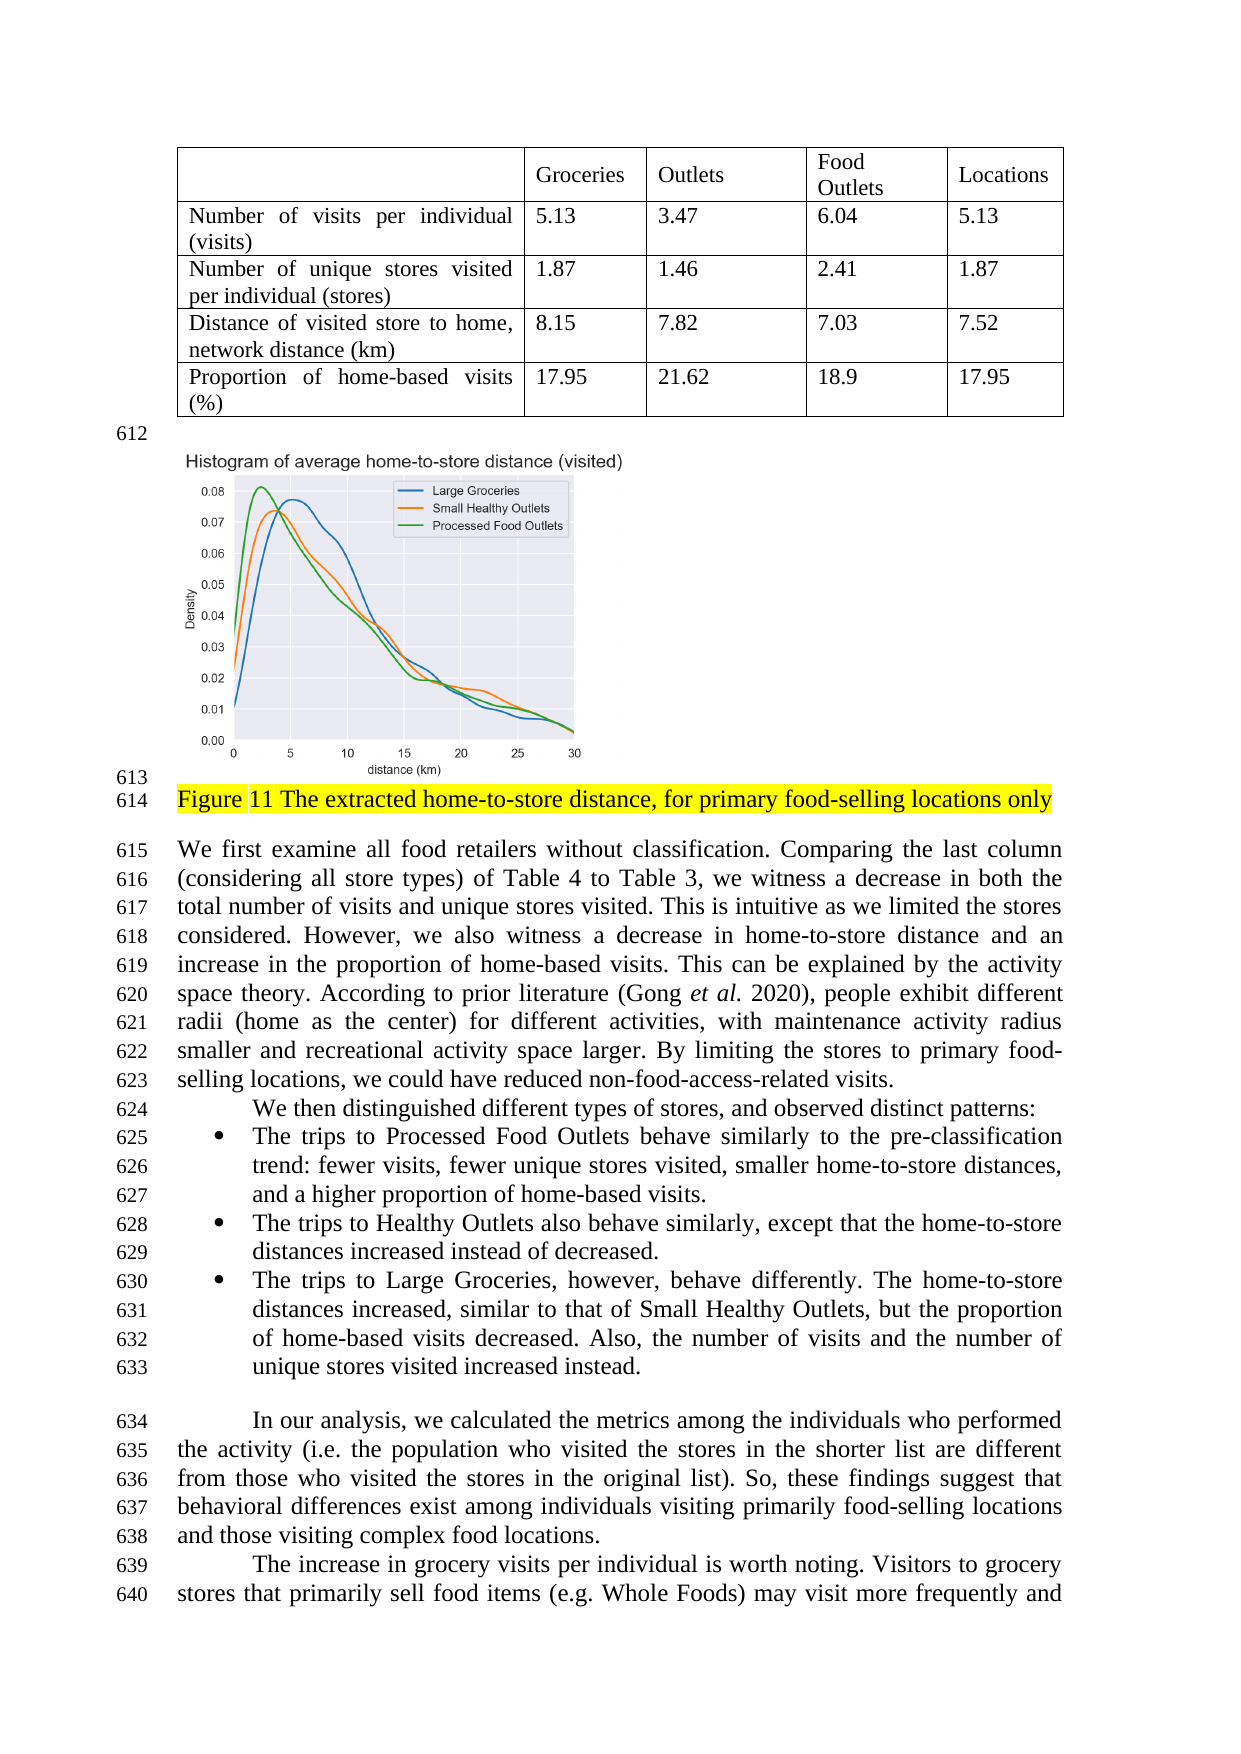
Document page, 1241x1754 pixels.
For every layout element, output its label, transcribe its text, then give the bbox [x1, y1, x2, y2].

list The trips to Processed Food Outlets behave similarly to the pre-classification trend: fewer visits, fewer unique stores visited, smaller home-to-store distances, and a higher proportion of home-based visits. [214, 1121, 1063, 1208]
table_cell 17.95 [525, 363, 646, 416]
text In our analysis, we calculated the metrics among the individuals who performed the activity (i.e. the population who visited the stores in the shorter list are different from those who visited the stores in the original list). So, these findings suggest that behavioral differences exist among individuals visiting primarily food-selling locations and those visiting complex food locations. [177, 1405, 1063, 1549]
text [177, 1549, 1063, 1606]
table_cell 7.82 [647, 309, 806, 362]
table_cell 1.46 [647, 256, 806, 308]
table_cell Number of visits per individual (visits) [178, 202, 524, 254]
table_cell 5.13 [525, 202, 646, 254]
table_cell 17.95 [948, 363, 1063, 416]
picture [177, 445, 630, 785]
table_cell 3.47 [647, 202, 806, 254]
table_header Large Groceries [525, 148, 646, 201]
table_cell 5.13 [948, 202, 1063, 254]
table_cell 21.62 [647, 363, 806, 416]
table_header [807, 148, 947, 201]
text We then distinguished different types of stores, and observed distinct patterns: [177, 1093, 1063, 1121]
table_cell 1.87 [948, 256, 1063, 308]
table_cell Proportion of home-based visits (%) [178, 363, 524, 416]
list The trips to Large Groceries, however, behave differently. The home-to-store distances increased, similar to that of Small Healthy Outlets, but the proportion of home-based visits decreased. Also, the number of visits and the number of unique stores visited increased instead. [214, 1265, 1063, 1380]
table_cell Number of unique stores visited per individual (stores) [178, 256, 524, 308]
text We first examine all food retailers without classification. Comparing the last column (considering all store types) of Table 4 to Table 3, we witness a decrease in both the total number of visits and unique stores visited. This is intuitive as we limited the stores considered. However, we also witness a decrease in home-to-store distance and an increase in the proportion of home-based visits. This can be explained by the activity space theory. According to prior literature (Gong et al. 2020), people exhibit different radii (home as the center) for different activities, with maintenance activity radius smaller and recreational activity space larger. By limiting the stores to primary food-selling locations, we could have reduced non-food-access-related visits. [177, 834, 1063, 1093]
table_cell 2.41 [807, 256, 947, 308]
table_cell 7.52 [948, 309, 1063, 362]
table_cell 7.03 [807, 309, 947, 362]
table_cell 18.9 [807, 363, 947, 416]
table_cell 1.87 [525, 256, 646, 308]
table_header Metrics [178, 148, 524, 201]
table_cell 6.04 [807, 202, 947, 254]
table_cell 8.15 [525, 309, 646, 362]
table_header All Food Locations [948, 148, 1063, 201]
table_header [647, 148, 806, 201]
table_cell Distance of visited store to home, network distance (km) [178, 309, 524, 362]
list The trips to Healthy Outlets also behave similarly, except that the home-to-store distances increased instead of decreased. [214, 1208, 1063, 1265]
